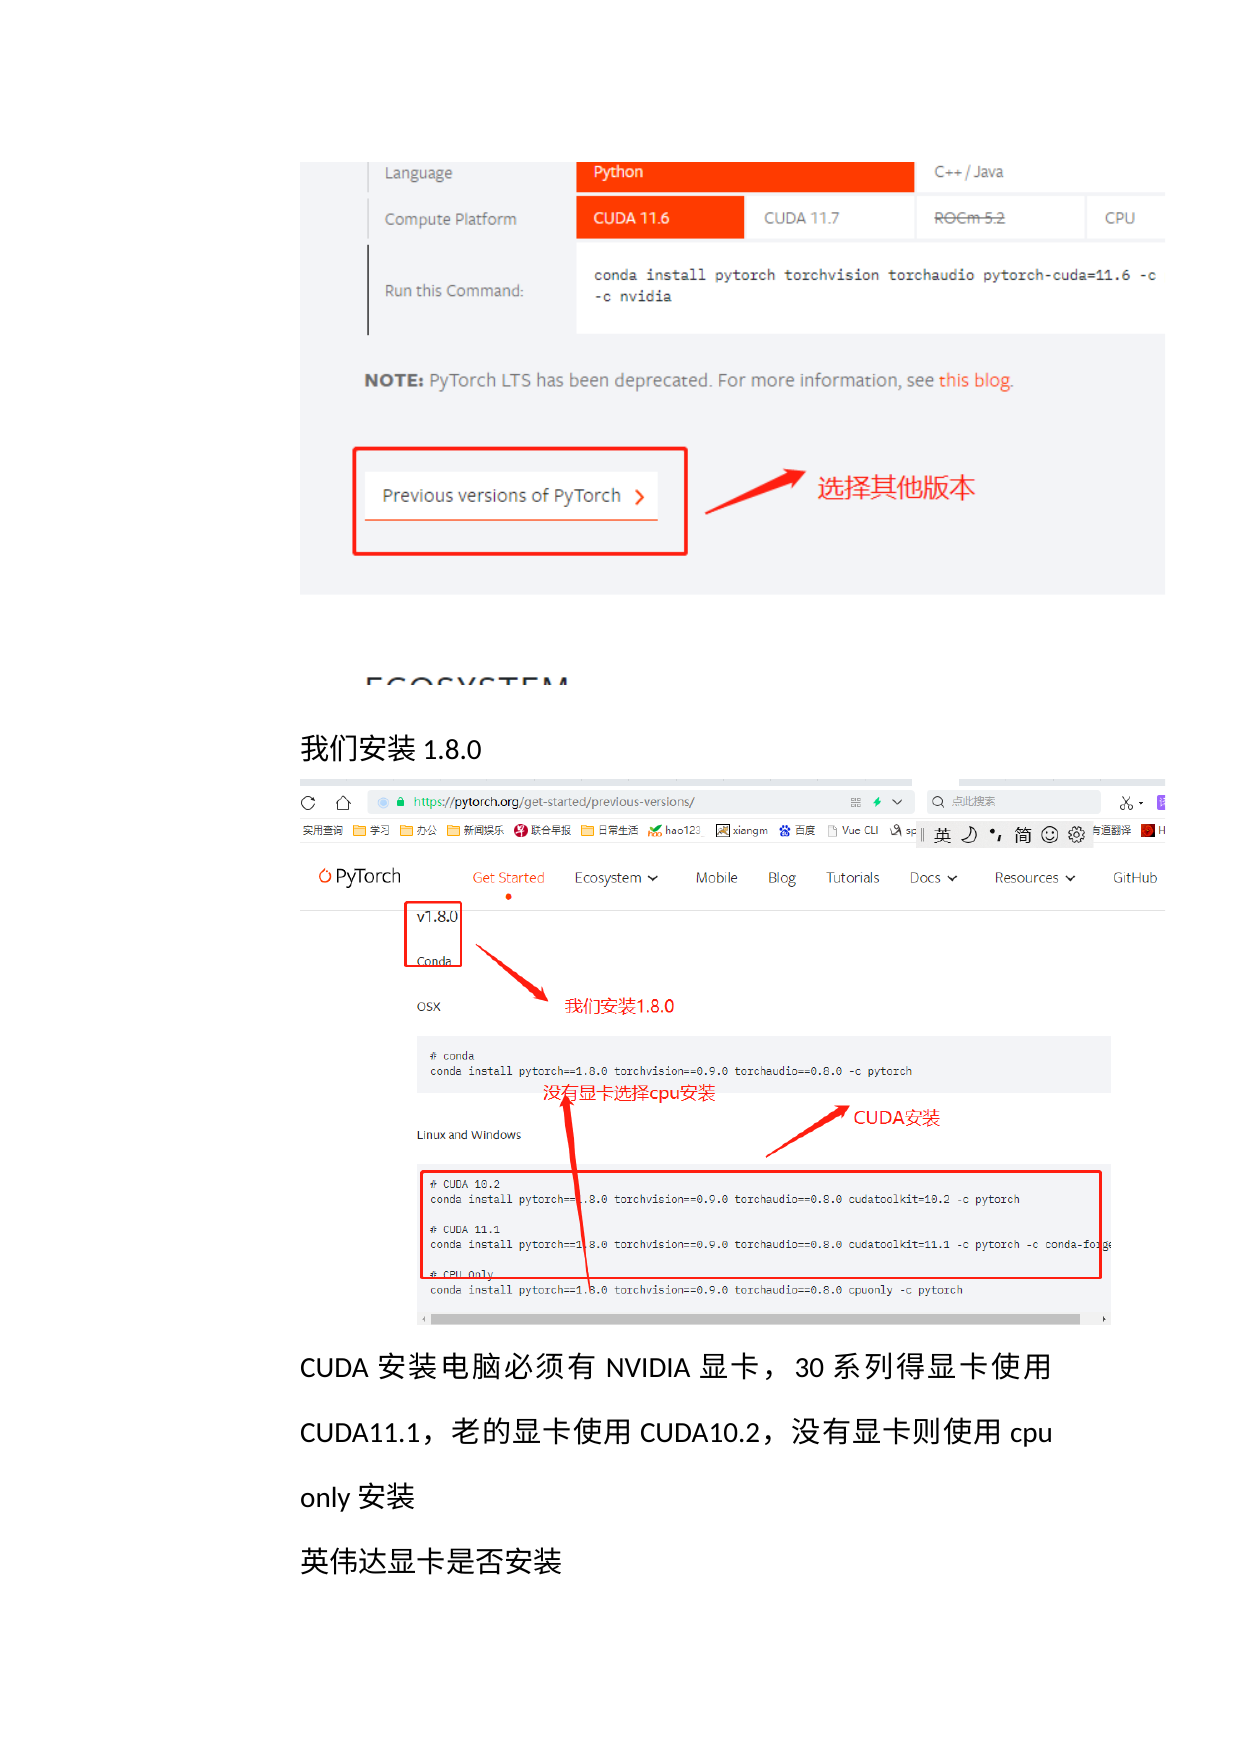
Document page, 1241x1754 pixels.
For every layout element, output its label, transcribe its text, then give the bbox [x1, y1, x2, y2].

picture [300, 162, 1166, 685]
list 英伟达显卡是否安装 [300, 1527, 1053, 1592]
list 我们安装1.8.0 [300, 714, 1053, 779]
list CUDA安装电脑必须有NVIDIA显卡，30系列得显卡使用 CUDA11.1，老的显卡使用CUDA10.2，没有显卡则使用cpu only 安装 [300, 1332, 1053, 1527]
picture [300, 779, 1166, 1325]
